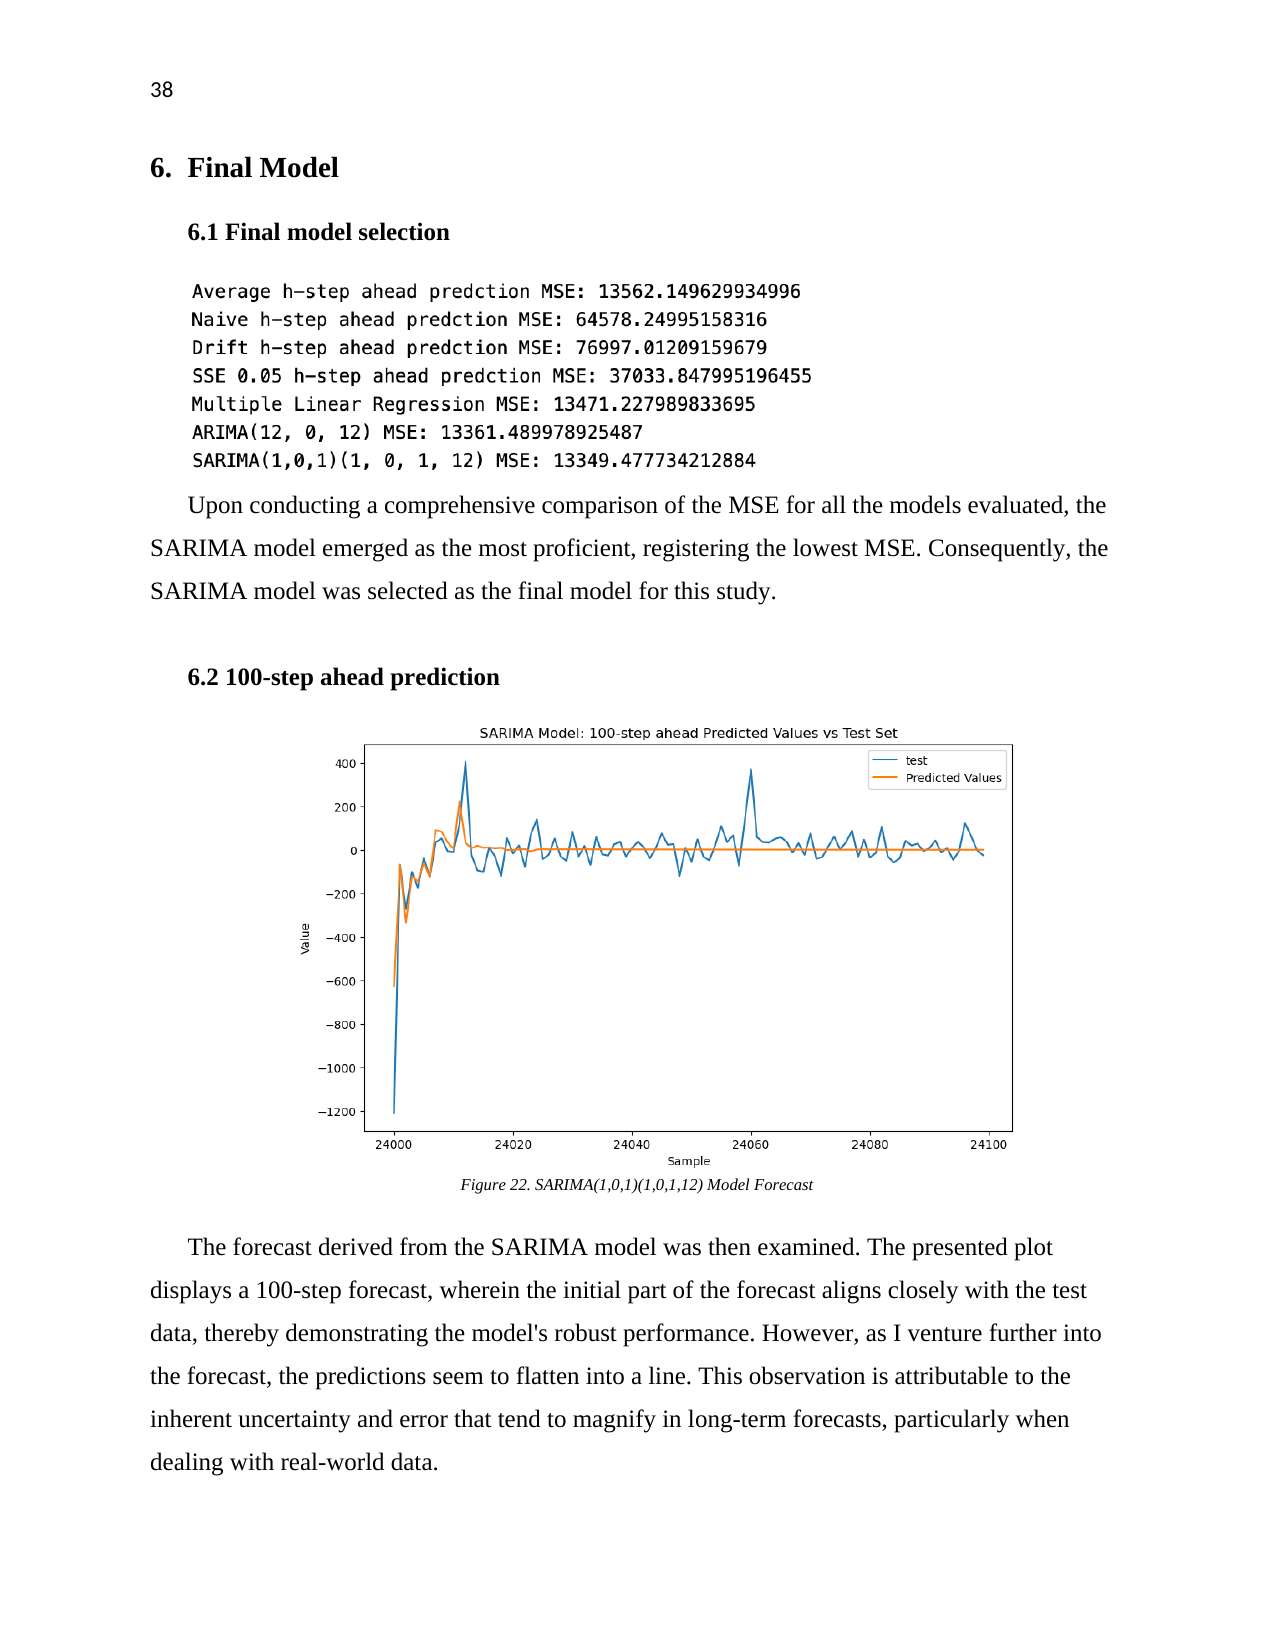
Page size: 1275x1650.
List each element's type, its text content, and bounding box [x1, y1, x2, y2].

list Upon conducting a comprehensive comparison of the MSE for all the models evaluated, the SARIMA model emerged as the most proficient, registering the lowest MSE. Consequently, the SARIMA model was selected as the final model for this study. [150, 490, 1125, 605]
picture [187, 274, 824, 476]
picture [292, 719, 1020, 1175]
text Figure 22. SARIMA(1,0,1)(1,0,1,12) Model Forecast [150, 1174, 1125, 1193]
text The forecast derived from the SARIMA model was then examined. The presented plot displays a 100-step forecast, wherein the initial part of the forecast aligns closely with the test data, thereby demonstrating the model's robust performance. However, as I venture further into the forecast, the predictions seem to flatten into a line. This observation is attributable to the inherent uncertainty and error that tend to magnify in long-term forecasts, particularly when dealing with real-world data. [150, 1232, 1125, 1476]
list 6.2 100-step ahead prediction [187, 662, 1125, 691]
list Final model selection [187, 217, 1125, 246]
list Final Model [150, 150, 1125, 183]
